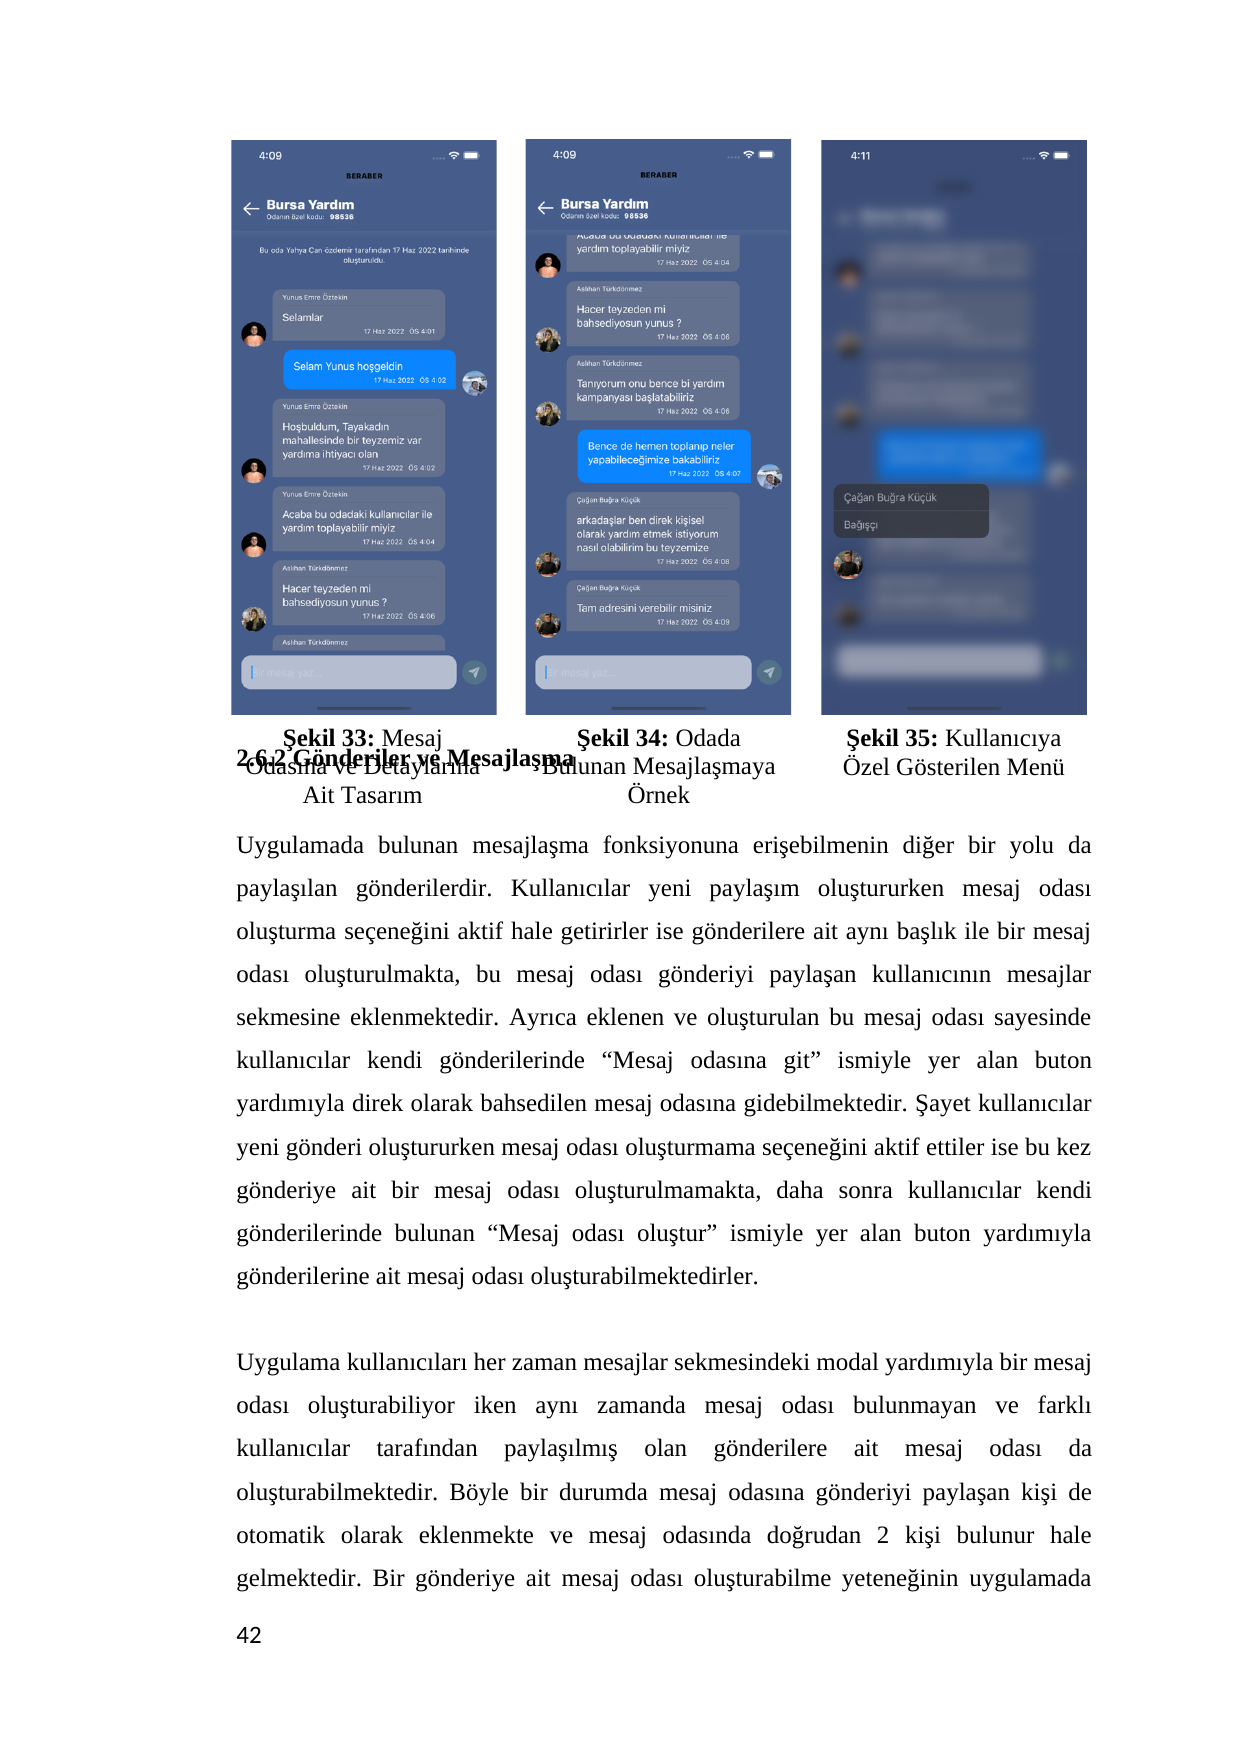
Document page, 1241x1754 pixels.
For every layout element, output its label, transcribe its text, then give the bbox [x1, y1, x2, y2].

picture [525, 139, 792, 715]
text Uygulamada bulunan mesajlaşma fonksiyonuna erişebilmenin diğer bir yolu da paylaşılan gönderilerdir. Kullanıcılar yeni paylaşım oluştururken mesaj odası oluşturma seçeneğini aktif hale getirirler ise gönderilere ait aynı başlık ile bir mesaj odası oluşturulmakta, bu mesaj odası gönderiyi paylaşan kullanıcının mesajlar sekmesine eklenmektedir. Ayrıca eklenen ve oluşturulan bu mesaj odası sayesinde kullanıcılar kendi gönderilerinde “Mesaj odasına git” ismiyle yer alan buton yardımıyla direk olarak bahsedilen mesaj odasına gidebilmektedir. Şayet kullanıcılar yeni gönderi oluştururken mesaj odası oluşturmama seçeneğini aktif ettiler ise bu kez gönderiye ait bir mesaj odası oluşturulmamakta, daha sonra kullanıcılar kendi gönderilerinde bulunan “Mesaj odası oluştur” ismiyle yer alan buton yardımıyla gönderilerine ait mesaj odası oluşturabilmektedirler. [236, 830, 1092, 1290]
picture [231, 140, 497, 715]
text 2.6.2 Gönderiler ve Mesajlaşma [236, 320, 1092, 772]
picture [821, 140, 1087, 715]
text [236, 1347, 1092, 1592]
